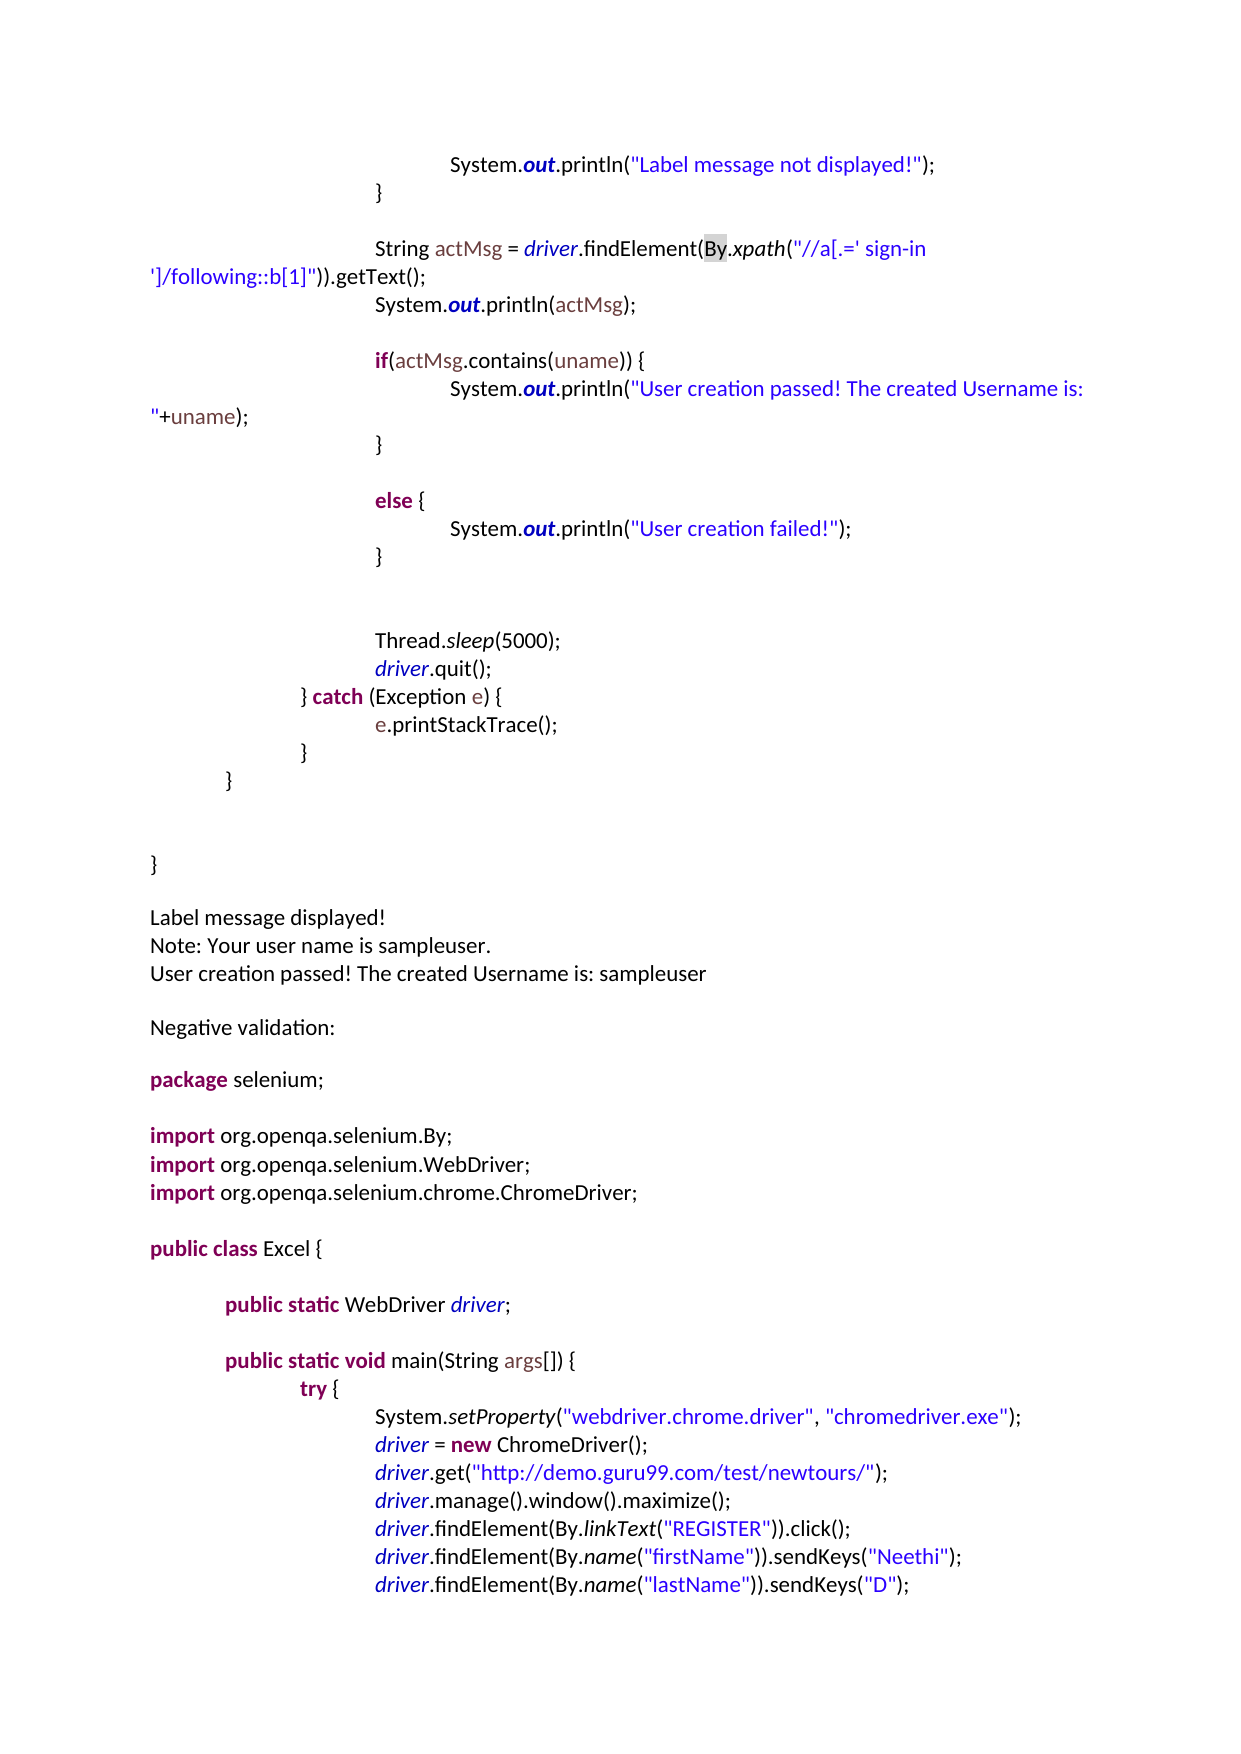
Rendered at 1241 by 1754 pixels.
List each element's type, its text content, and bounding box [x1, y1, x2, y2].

text Note: Your user name is sampleuser. [150, 932, 1090, 959]
text driver.findElement(By.name("firstName")).sendKeys("Neethi"); [150, 1542, 1090, 1570]
text import org.openqa.selenium.WebDriver; [150, 1150, 1090, 1178]
text driver.findElement(By.linkText("REGISTER")).click(); [150, 1514, 1090, 1542]
text public static WebDriver driver; [150, 1290, 1090, 1318]
text User creation passed! The created Username is: sampleuser [150, 959, 1090, 988]
text try { [150, 1374, 1090, 1402]
text System.setProperty("webdriver.chrome.driver", "chromedriver.exe"); [150, 1402, 1090, 1430]
text System.out.println("User creation failed!"); [150, 514, 1090, 542]
text Negative validation: [150, 1013, 1090, 1041]
text public static void main(String args[]) { [150, 1346, 1090, 1374]
text String actMsg = driver.findElement(By.xpath("//a[.=' sign-in ']/following::b[1]")).getText(); [150, 234, 1090, 290]
text System.out.println("Label message not displayed!"); [150, 150, 1090, 178]
text Label message displayed! [150, 903, 1090, 932]
text } [150, 430, 1090, 458]
text import org.openqa.selenium.chrome.ChromeDriver; [150, 1178, 1090, 1206]
text } [150, 738, 1090, 766]
text public class Excel { [150, 1234, 1090, 1262]
text driver = new ChromeDriver(); [150, 1430, 1090, 1458]
text System.out.println("User creation passed! The created Username is: "+uname); [150, 374, 1090, 430]
text } [150, 851, 1090, 878]
text driver.manage().window().maximize(); [150, 1486, 1090, 1514]
text package selenium; [150, 1066, 1090, 1094]
text } [150, 178, 1090, 206]
text else { [150, 486, 1090, 514]
text driver.findElement(By.name("lastName")).sendKeys("D"); [150, 1570, 1090, 1598]
text driver.quit(); [150, 654, 1090, 682]
text } [150, 766, 1090, 794]
text driver.get("http://demo.guru99.com/test/newtours/"); [150, 1458, 1090, 1486]
text Thread.sleep(5000); [150, 626, 1090, 654]
text import org.openqa.selenium.By; [150, 1122, 1090, 1150]
text } [150, 542, 1090, 570]
text System.out.println(actMsg); [150, 290, 1090, 318]
text if(actMsg.contains(uname)) { [150, 346, 1090, 374]
text e.printStackTrace(); [150, 710, 1090, 738]
text } catch (Exception e) { [150, 682, 1090, 710]
